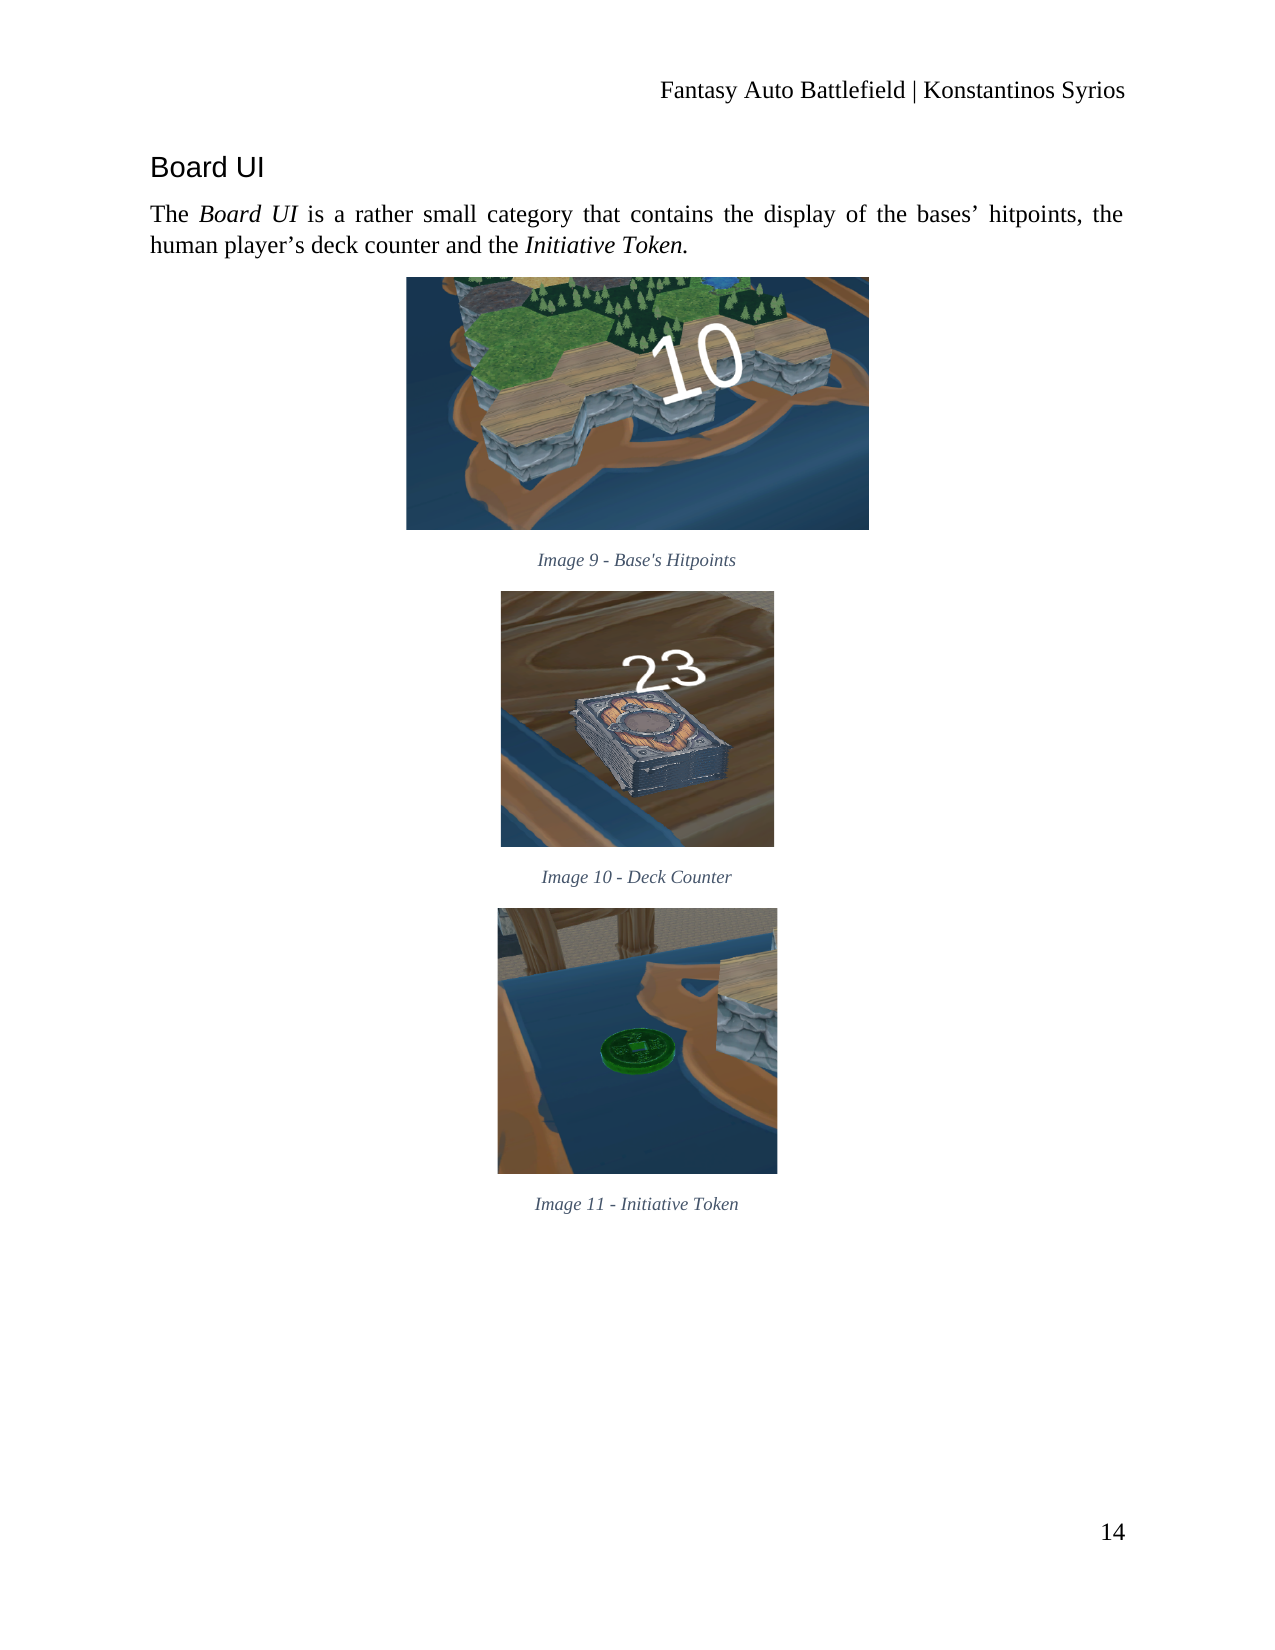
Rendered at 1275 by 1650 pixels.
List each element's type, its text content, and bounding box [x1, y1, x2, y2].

picture [497, 908, 778, 1174]
text Image - Initiative Token [150, 1192, 1125, 1214]
text Image - Base's Hitpoints [150, 549, 1125, 570]
text Image - Deck Counter [150, 866, 1125, 887]
picture [500, 591, 775, 847]
text The Board UI is a rather small category that contains the display of the bases’ hitpoints, the human player’s deck counter and the Initiative Token. [150, 199, 1125, 258]
subtitle Board UI [150, 150, 1125, 183]
picture [406, 277, 869, 530]
